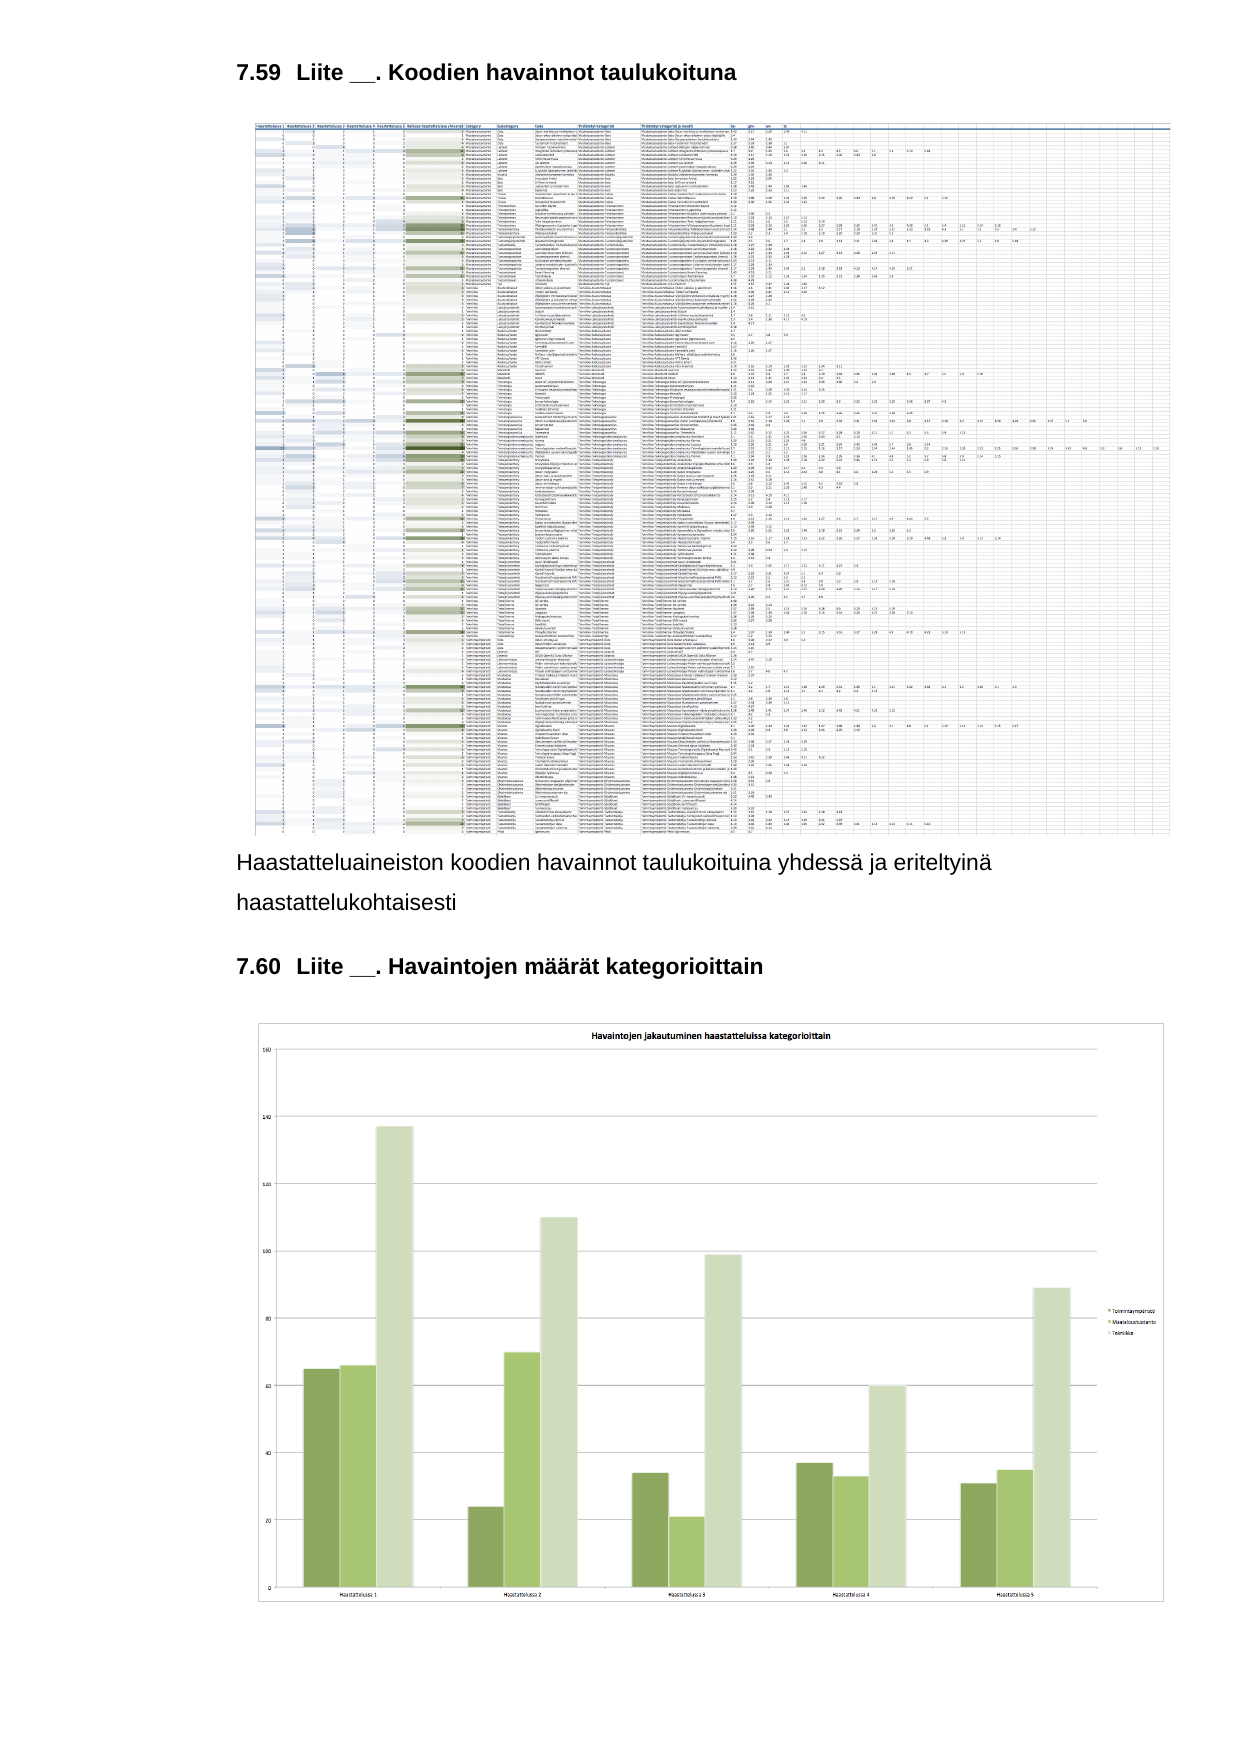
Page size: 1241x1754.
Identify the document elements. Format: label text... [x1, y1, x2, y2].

subtitle Liite __. Havaintojen määrät kategorioittain [236, 953, 1152, 979]
picture [255, 123, 1171, 836]
subtitle Liite __. Koodien havainnot taulukoituna [236, 59, 1152, 85]
picture [255, 1017, 1171, 1604]
